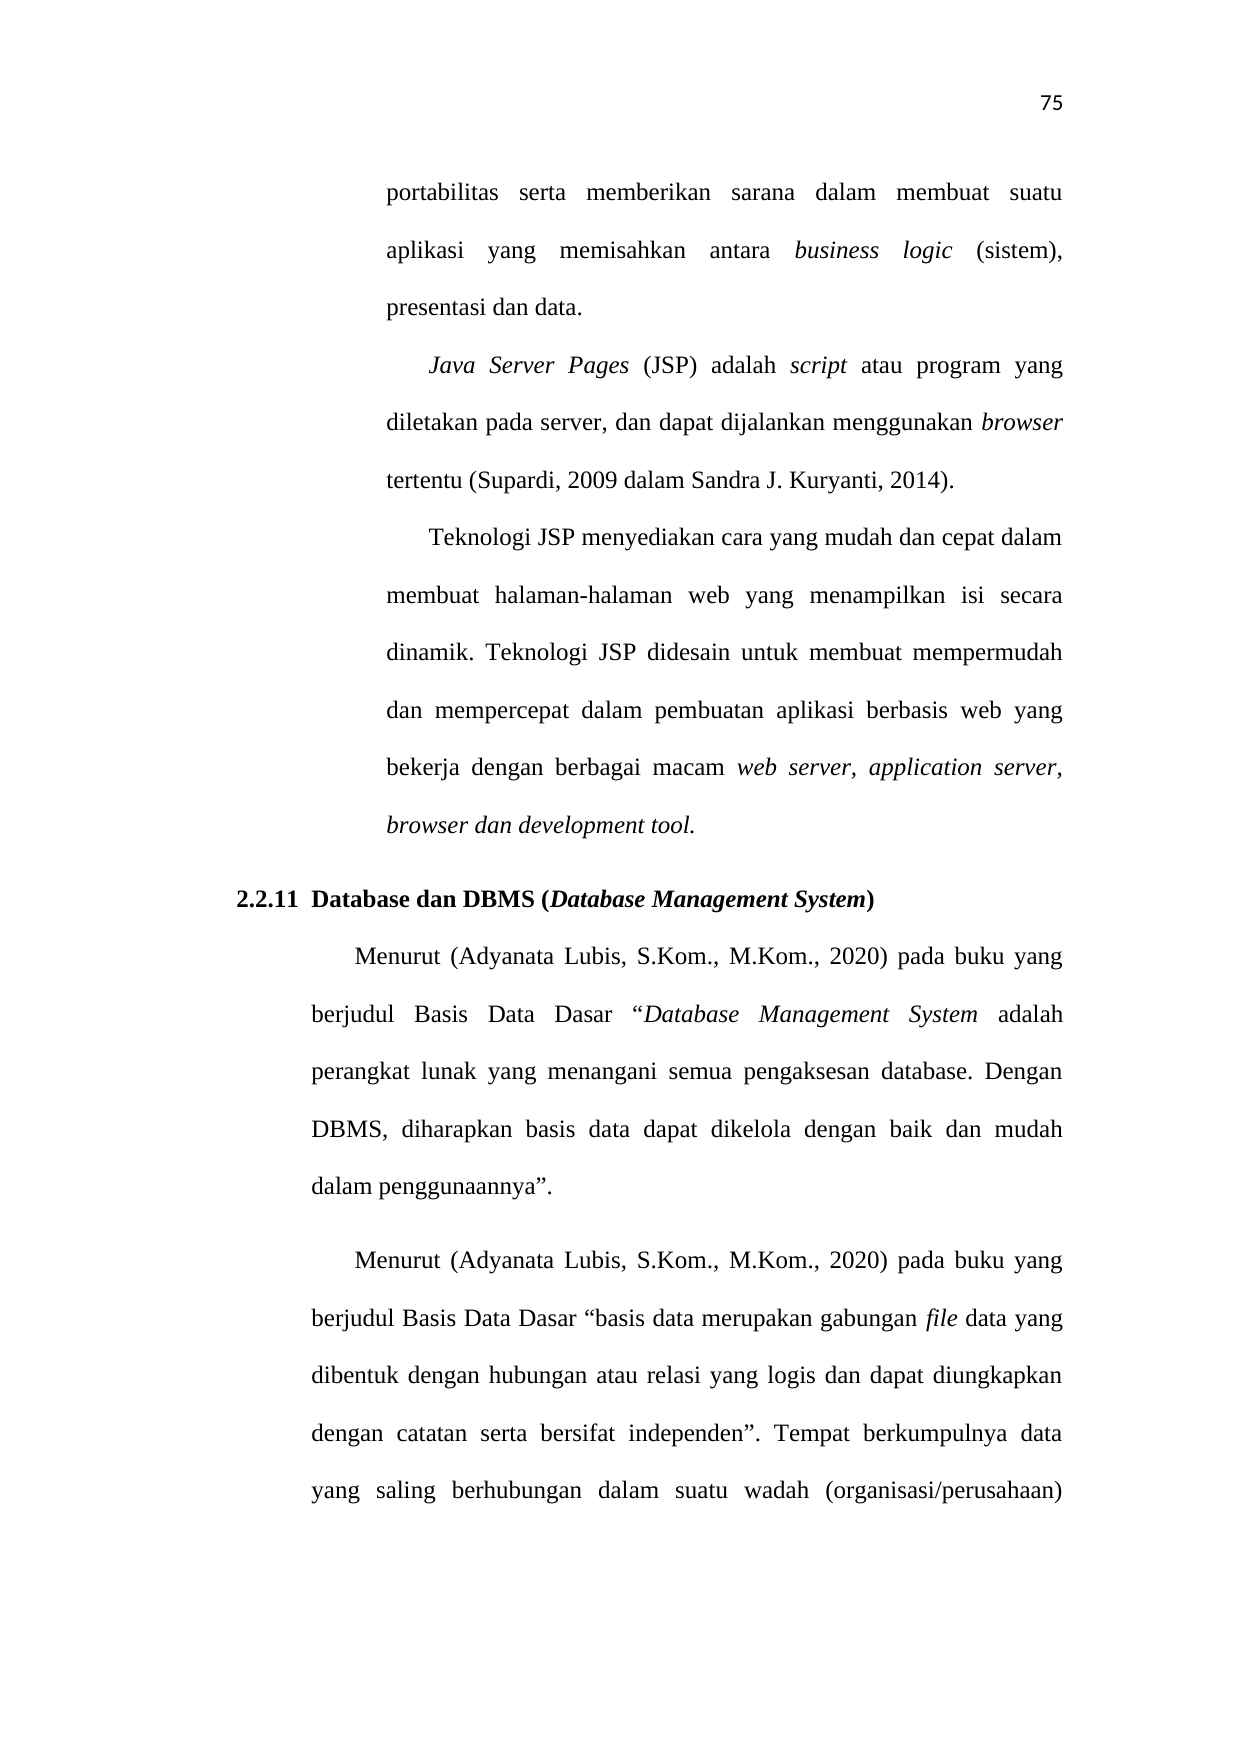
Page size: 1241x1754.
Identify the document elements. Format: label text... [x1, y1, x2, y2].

text Menurut (Adyanata Lubis, S.Kom., M.Kom., 2020) pada buku yang berjudul Basis Data Dasar “Database Management System adalah perangkat lunak yang menangani semua pengaksesan database. Dengan DBMS, diharapkan basis data dapat dikelola dengan baik dan mudah dalam penggunaannya”. [311, 941, 1063, 1200]
list Teknologi JSP menyediakan cara yang mudah dan cepat dalam membuat halaman-halaman web yang menampilkan isi secara dinamik. Teknologi JSP didesain untuk membuat mempermudah dan mempercepat dalam pembuatan aplikasi berbasis web yang bekerja dengan berbagai macam web server, application server, browser dan development tool. [386, 522, 1063, 838]
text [311, 1246, 1063, 1504]
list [386, 177, 1063, 321]
subtitle Database dan DBMS (Database Management System) [236, 884, 1063, 913]
list Java Server Pages (JSP) adalah script atau program yang diletakan pada server, dan dapat dijalankan menggunakan browser tertentu (Supardi, 2009 dalam Sandra J. Kuryanti, 2014). [386, 350, 1063, 493]
